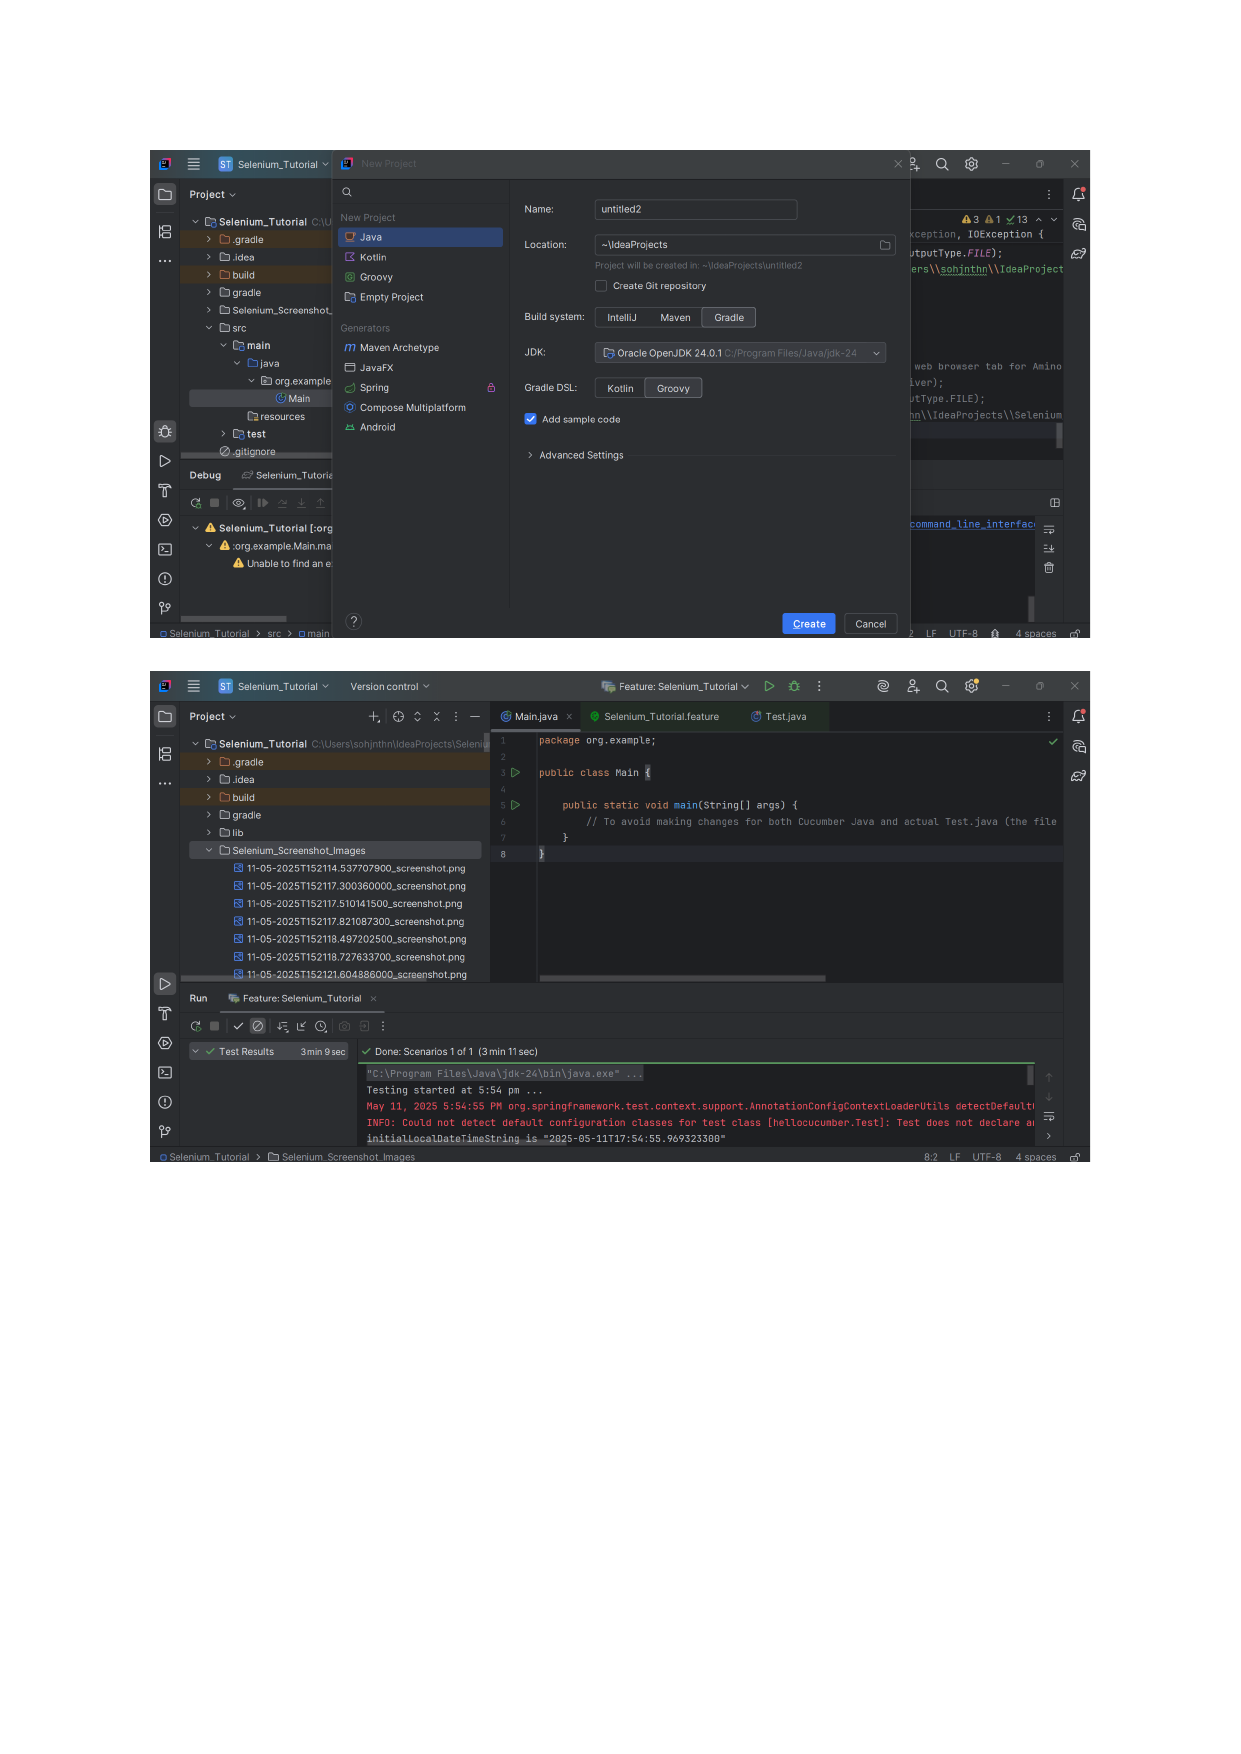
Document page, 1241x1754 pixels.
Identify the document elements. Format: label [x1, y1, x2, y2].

picture [150, 671, 1091, 1162]
picture [150, 150, 1091, 638]
